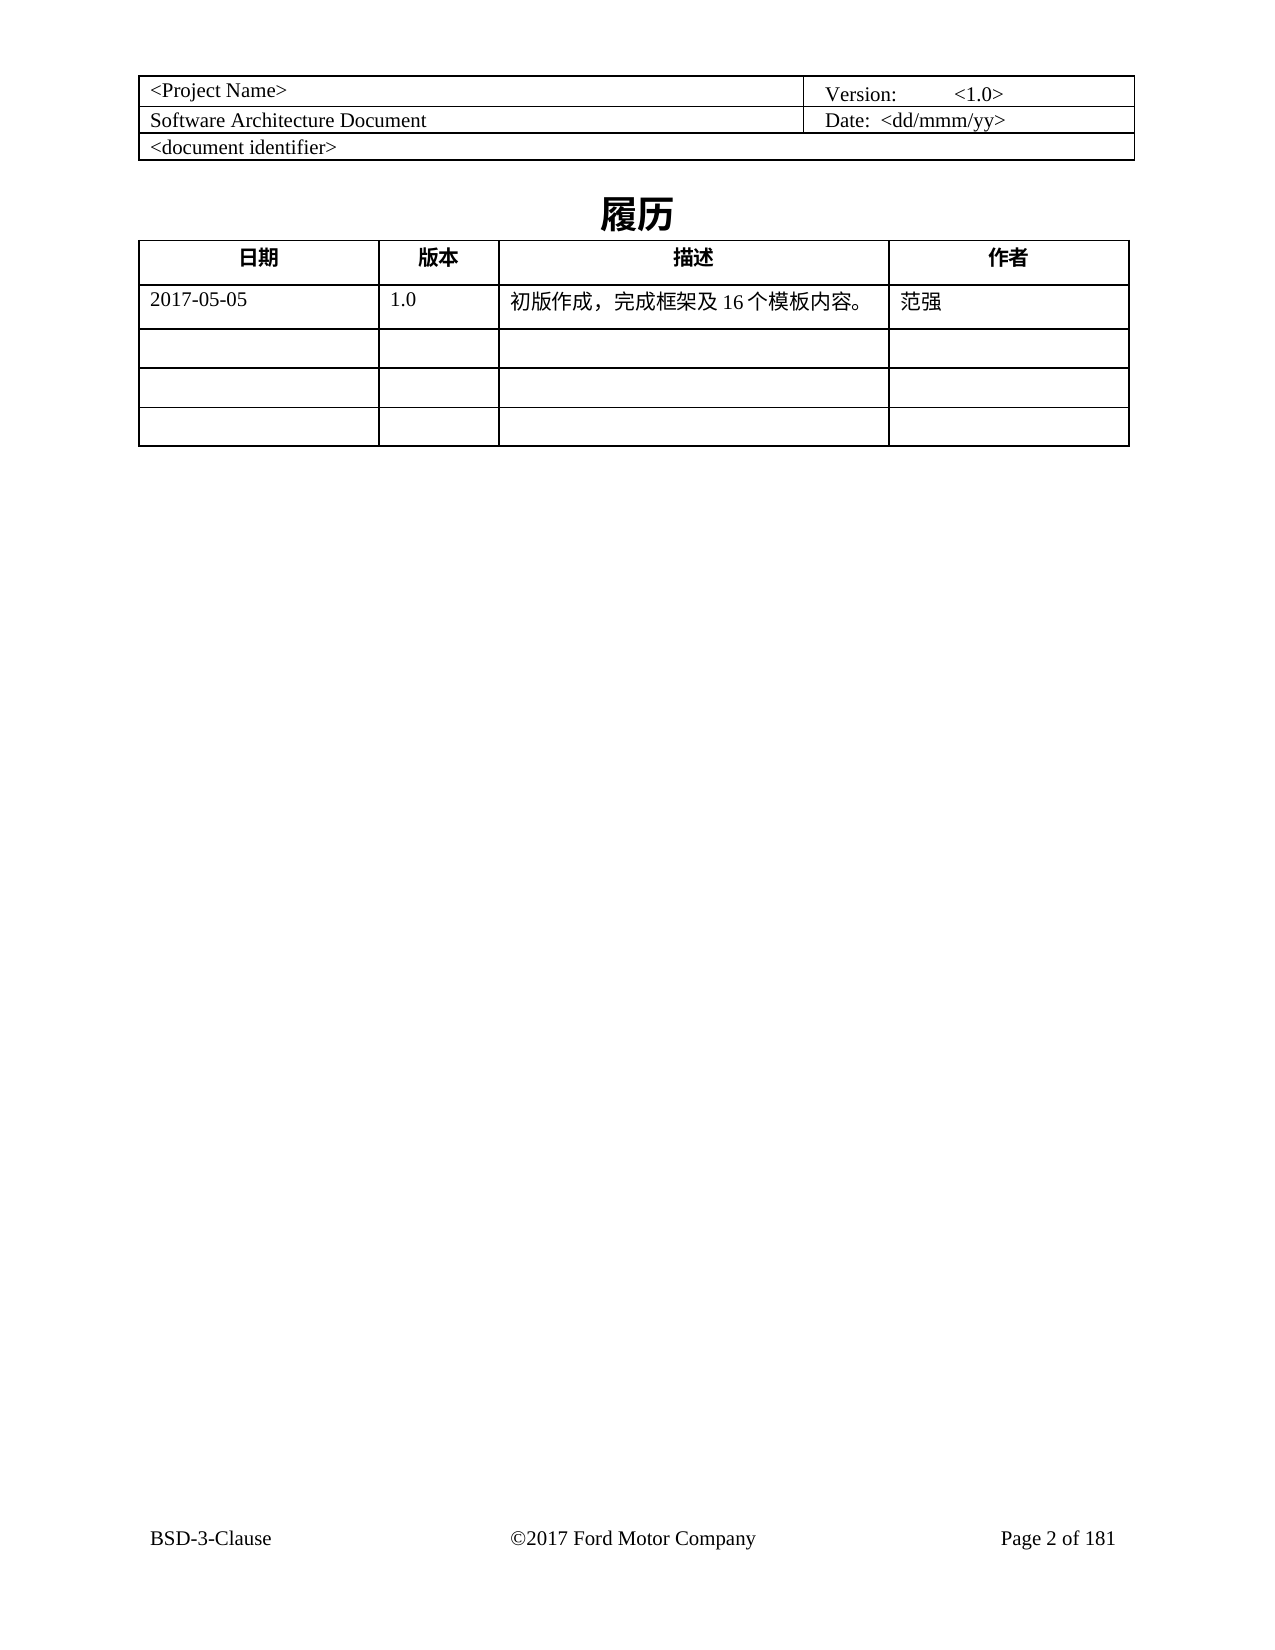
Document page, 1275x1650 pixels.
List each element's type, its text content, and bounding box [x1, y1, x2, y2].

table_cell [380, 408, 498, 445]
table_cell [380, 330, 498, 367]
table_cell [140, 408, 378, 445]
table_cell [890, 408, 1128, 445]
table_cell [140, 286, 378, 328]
title 履历 [150, 185, 1125, 240]
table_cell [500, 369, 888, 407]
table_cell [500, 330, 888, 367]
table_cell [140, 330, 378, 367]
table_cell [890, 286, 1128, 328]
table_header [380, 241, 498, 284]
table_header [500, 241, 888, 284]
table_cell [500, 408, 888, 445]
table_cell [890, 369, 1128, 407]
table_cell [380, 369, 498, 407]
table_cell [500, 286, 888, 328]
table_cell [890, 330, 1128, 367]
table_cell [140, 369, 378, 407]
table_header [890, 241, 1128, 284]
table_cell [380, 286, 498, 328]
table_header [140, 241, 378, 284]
